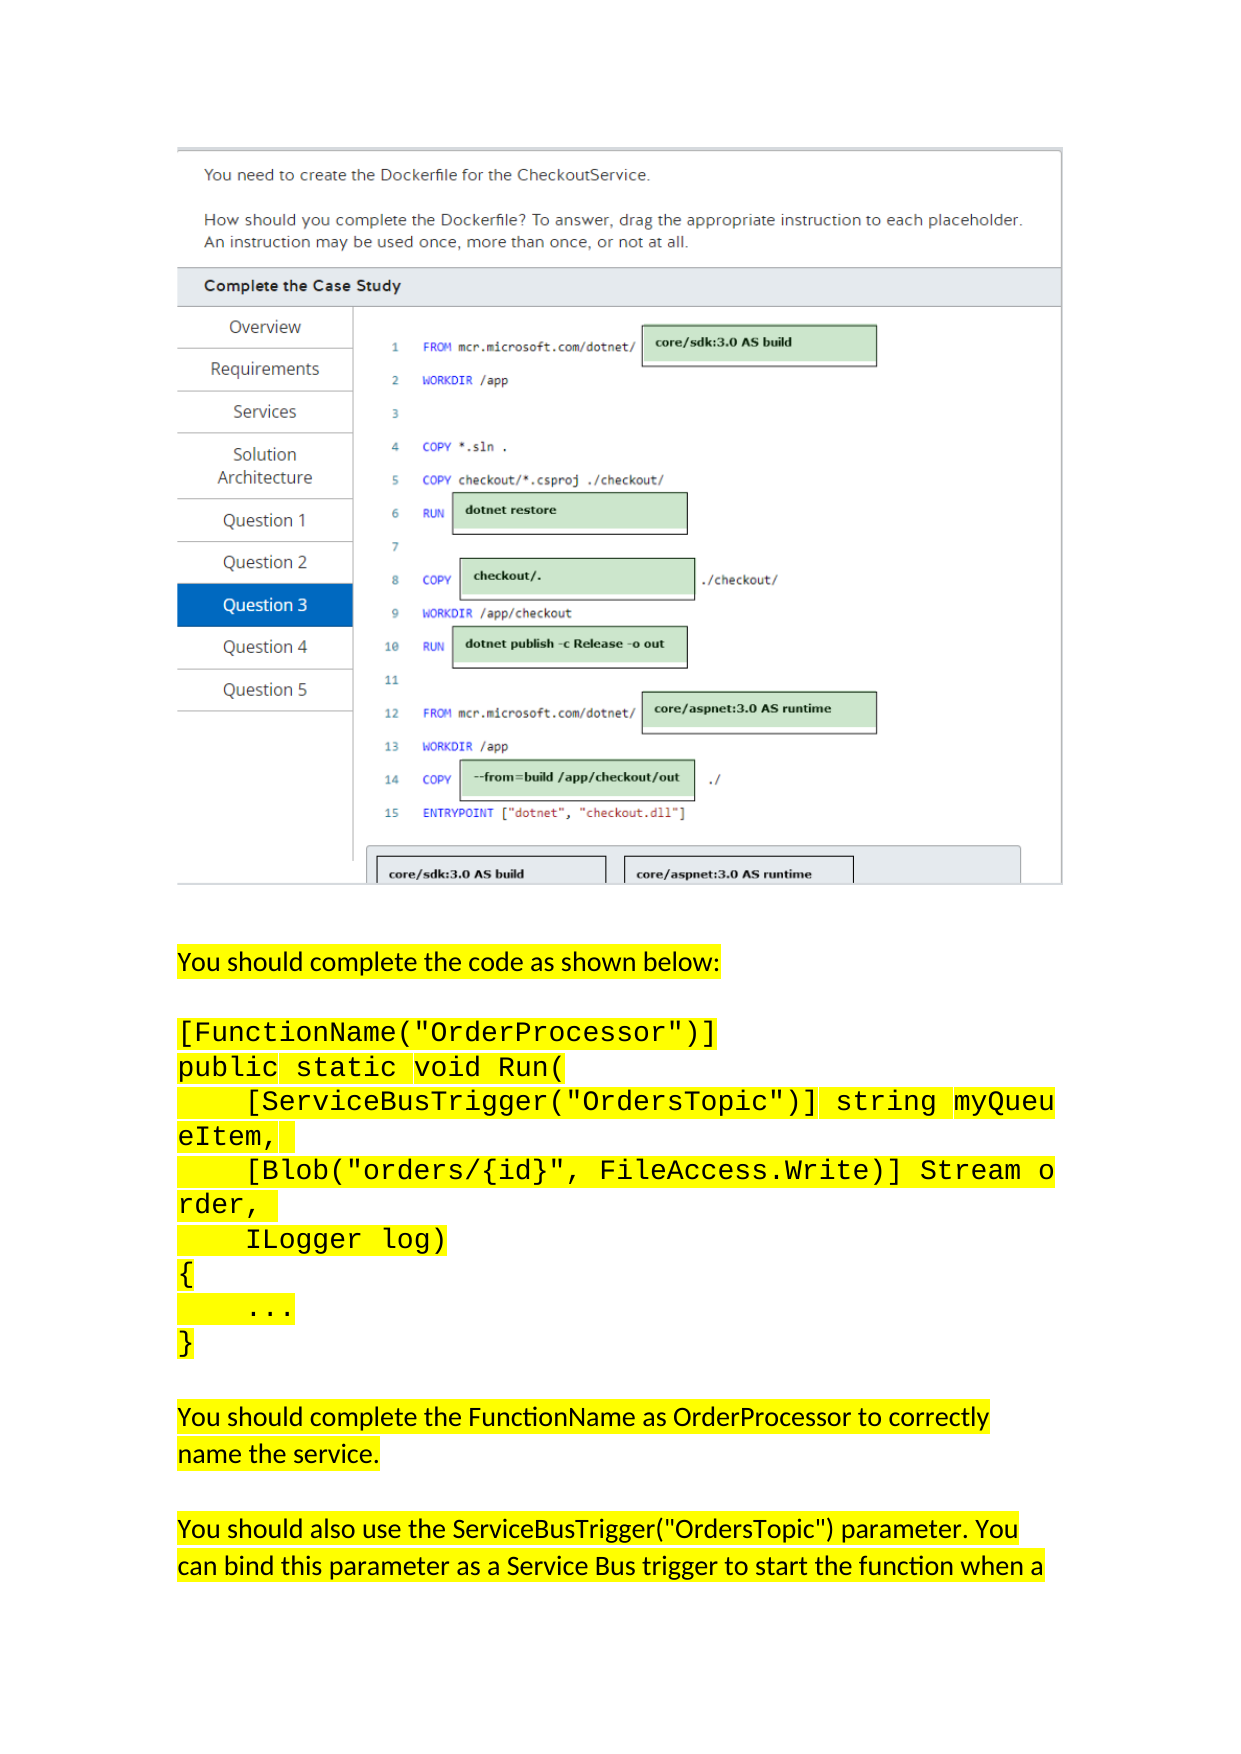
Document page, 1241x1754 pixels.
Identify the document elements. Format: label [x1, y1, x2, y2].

picture [177, 147, 1063, 885]
text [177, 944, 1063, 1582]
